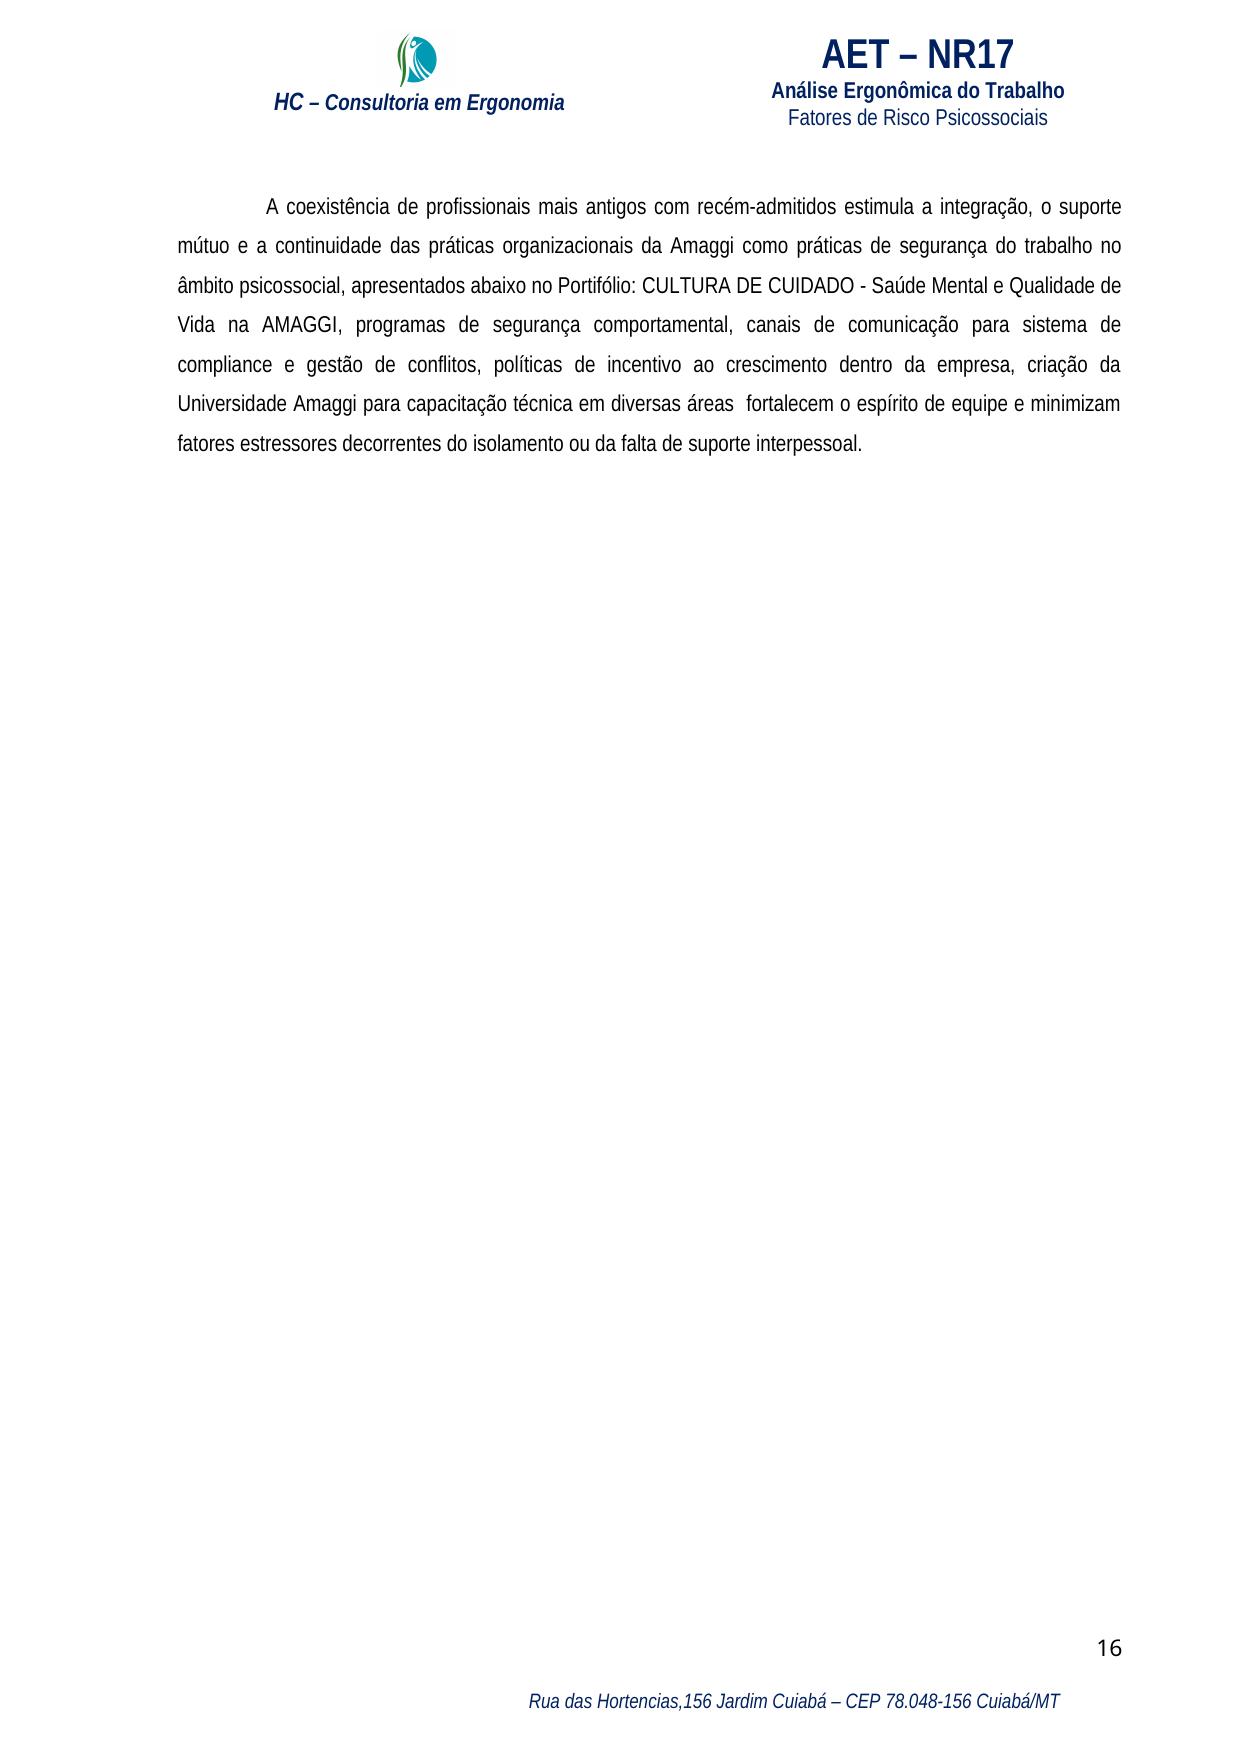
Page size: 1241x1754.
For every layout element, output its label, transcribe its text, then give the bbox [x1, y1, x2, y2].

text A coexistência de profissionais mais antigos com recém-admitidos estimula a integração, o suporte mútuo e a continuidade das práticas organizacionais da Amaggi como práticas de segurança do trabalho no âmbito psicossocial, apresentados abaixo no Portifólio: CULTURA DE CUIDADO - Saúde Mental e Qualidade de Vida na AMAGGI, programas de segurança comportamental, canais de comunicação para sistema de compliance e gestão de conflitos, políticas de incentivo ao crescimento dentro da empresa, criação da Universidade Amaggi para capacitação técnica em diversas áreas fortalecem o espírito de equipe e minimizam fatores estressores decorrentes do isolamento ou da falta de suporte interpessoal. [177, 193, 1122, 456]
picture [377, 29, 458, 87]
